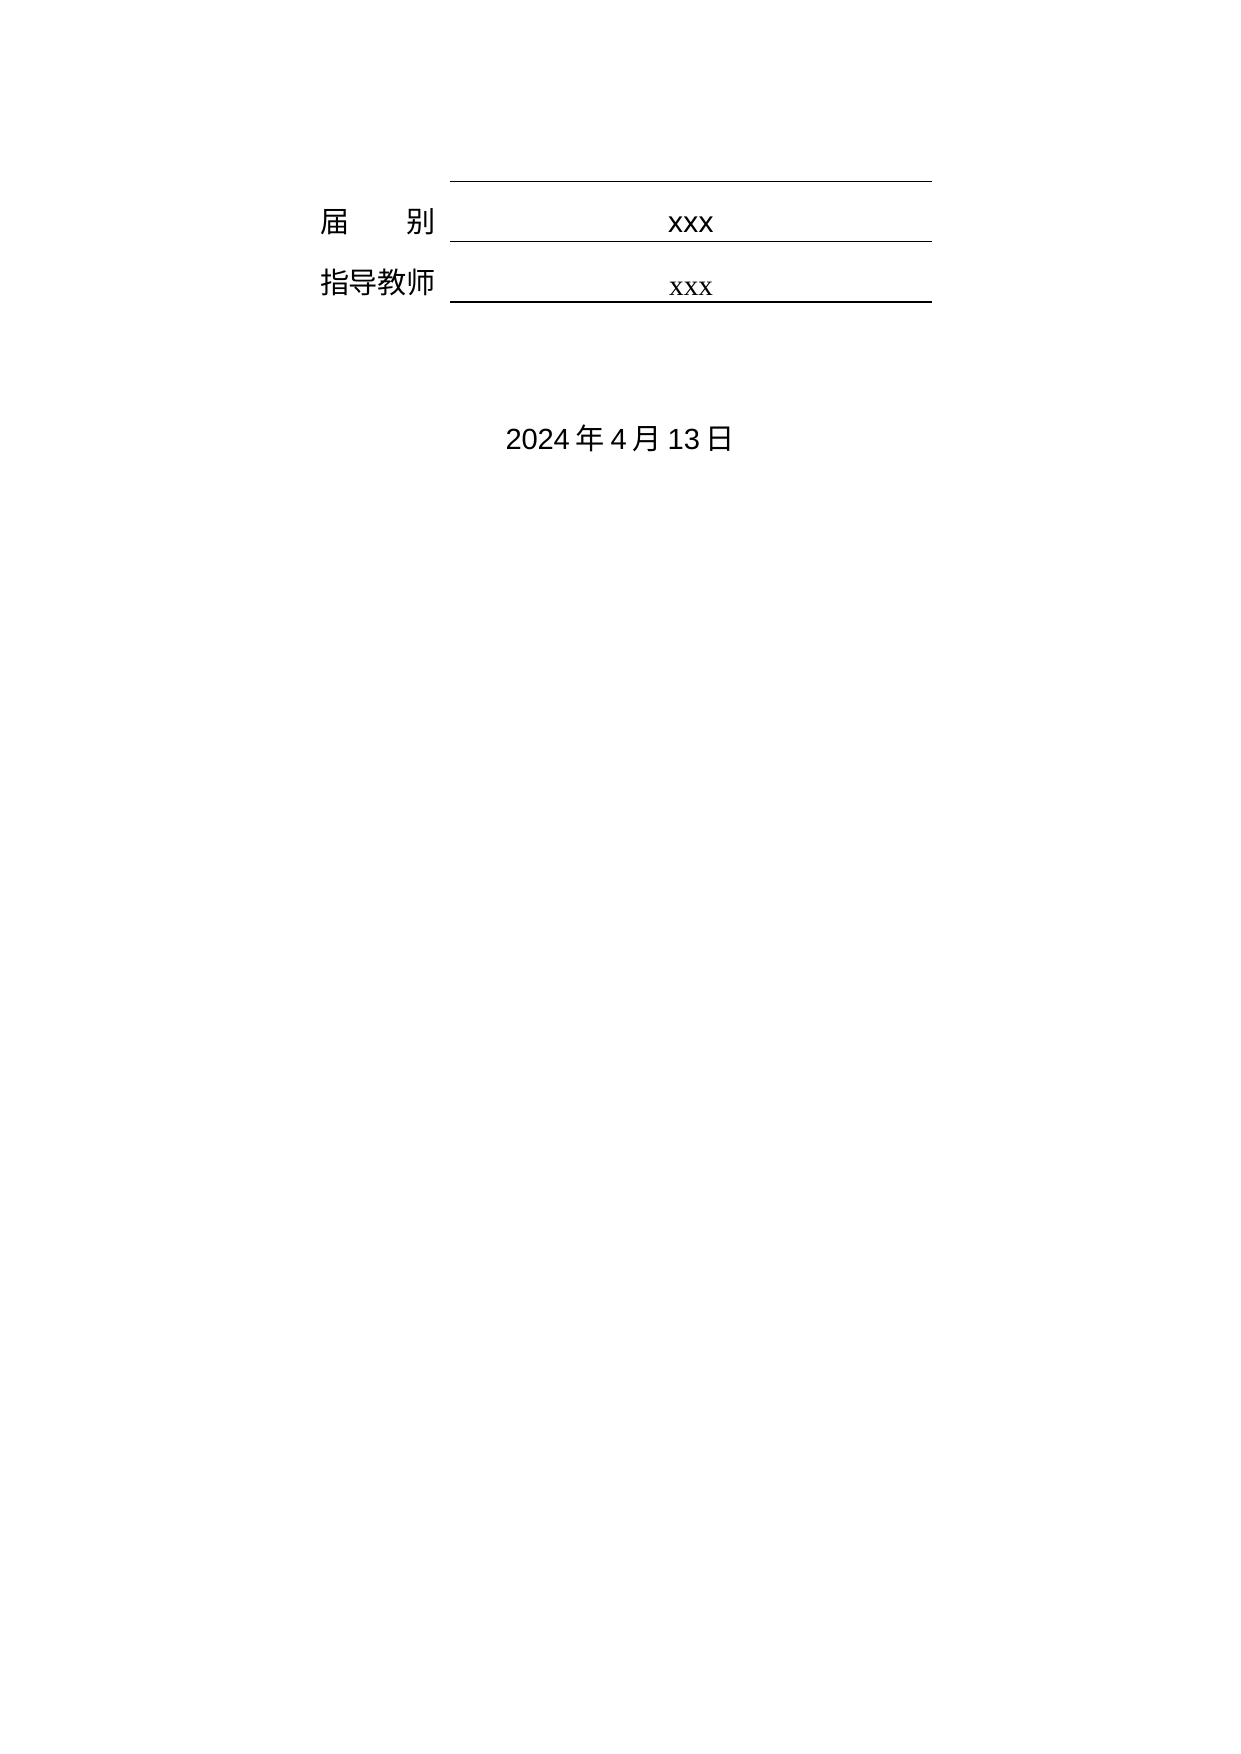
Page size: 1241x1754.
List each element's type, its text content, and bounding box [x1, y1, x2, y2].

table_cell 指导教师 [309, 241, 450, 301]
table_cell xxx [450, 242, 932, 301]
table_cell xxx [450, 182, 932, 241]
table_cell 届 别 [309, 181, 450, 241]
text 2024年4月13日 [148, 403, 1092, 471]
